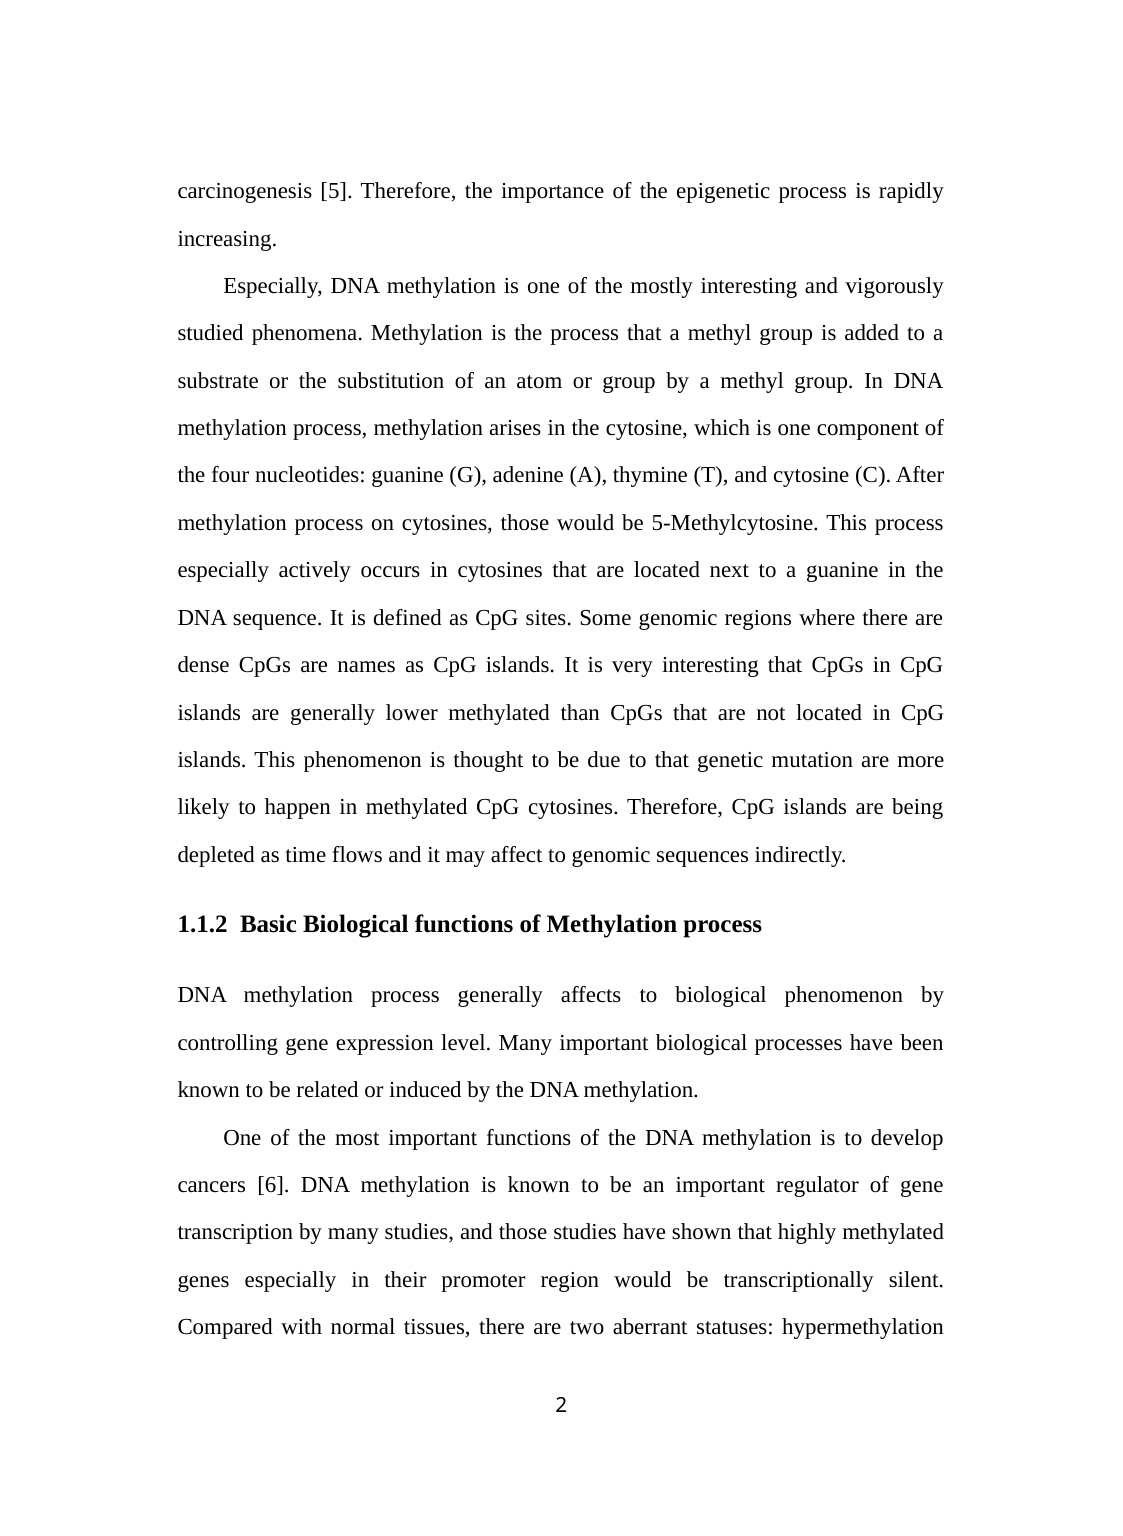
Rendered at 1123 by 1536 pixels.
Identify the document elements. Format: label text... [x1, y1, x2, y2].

text Especially, DNA methylation is one of the mostly interesting and vigorously studied phenomena. Methylation is the process that a methyl group is added to a substrate or the substitution of an atom or group by a methyl group. In DNA methylation process, methylation arises in the cytosine, which is one component of the four nucleotides: guanine (G), adenine (A), thymine (T), and cytosine (C). After methylation process on cytosines, those would be 5-Methylcytosine. This process especially actively occurs in cytosines that are located next to a guanine in the DNA sequence. It is defined as CpG sites. Some genomic regions where there are dense CpGs are names as CpG islands. It is very interesting that CpGs in CpG islands are generally lower methylated than CpGs that are not located in CpG islands. This phenomenon is thought to be due to that genetic mutation are more likely to happen in methylated CpG cytosines. Therefore, CpG islands are being depleted as time flows and it may affect to genomic sequences indirectly. [177, 272, 945, 867]
text DNA methylation process generally affects to biological phenomenon by controlling gene expression level. Many important biological processes have been known to be related or induced by the DNA methylation. [177, 981, 945, 1103]
text 1.1.2 Basic Biological functions of Methylation process [177, 909, 945, 938]
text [177, 1124, 945, 1339]
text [177, 177, 945, 251]
